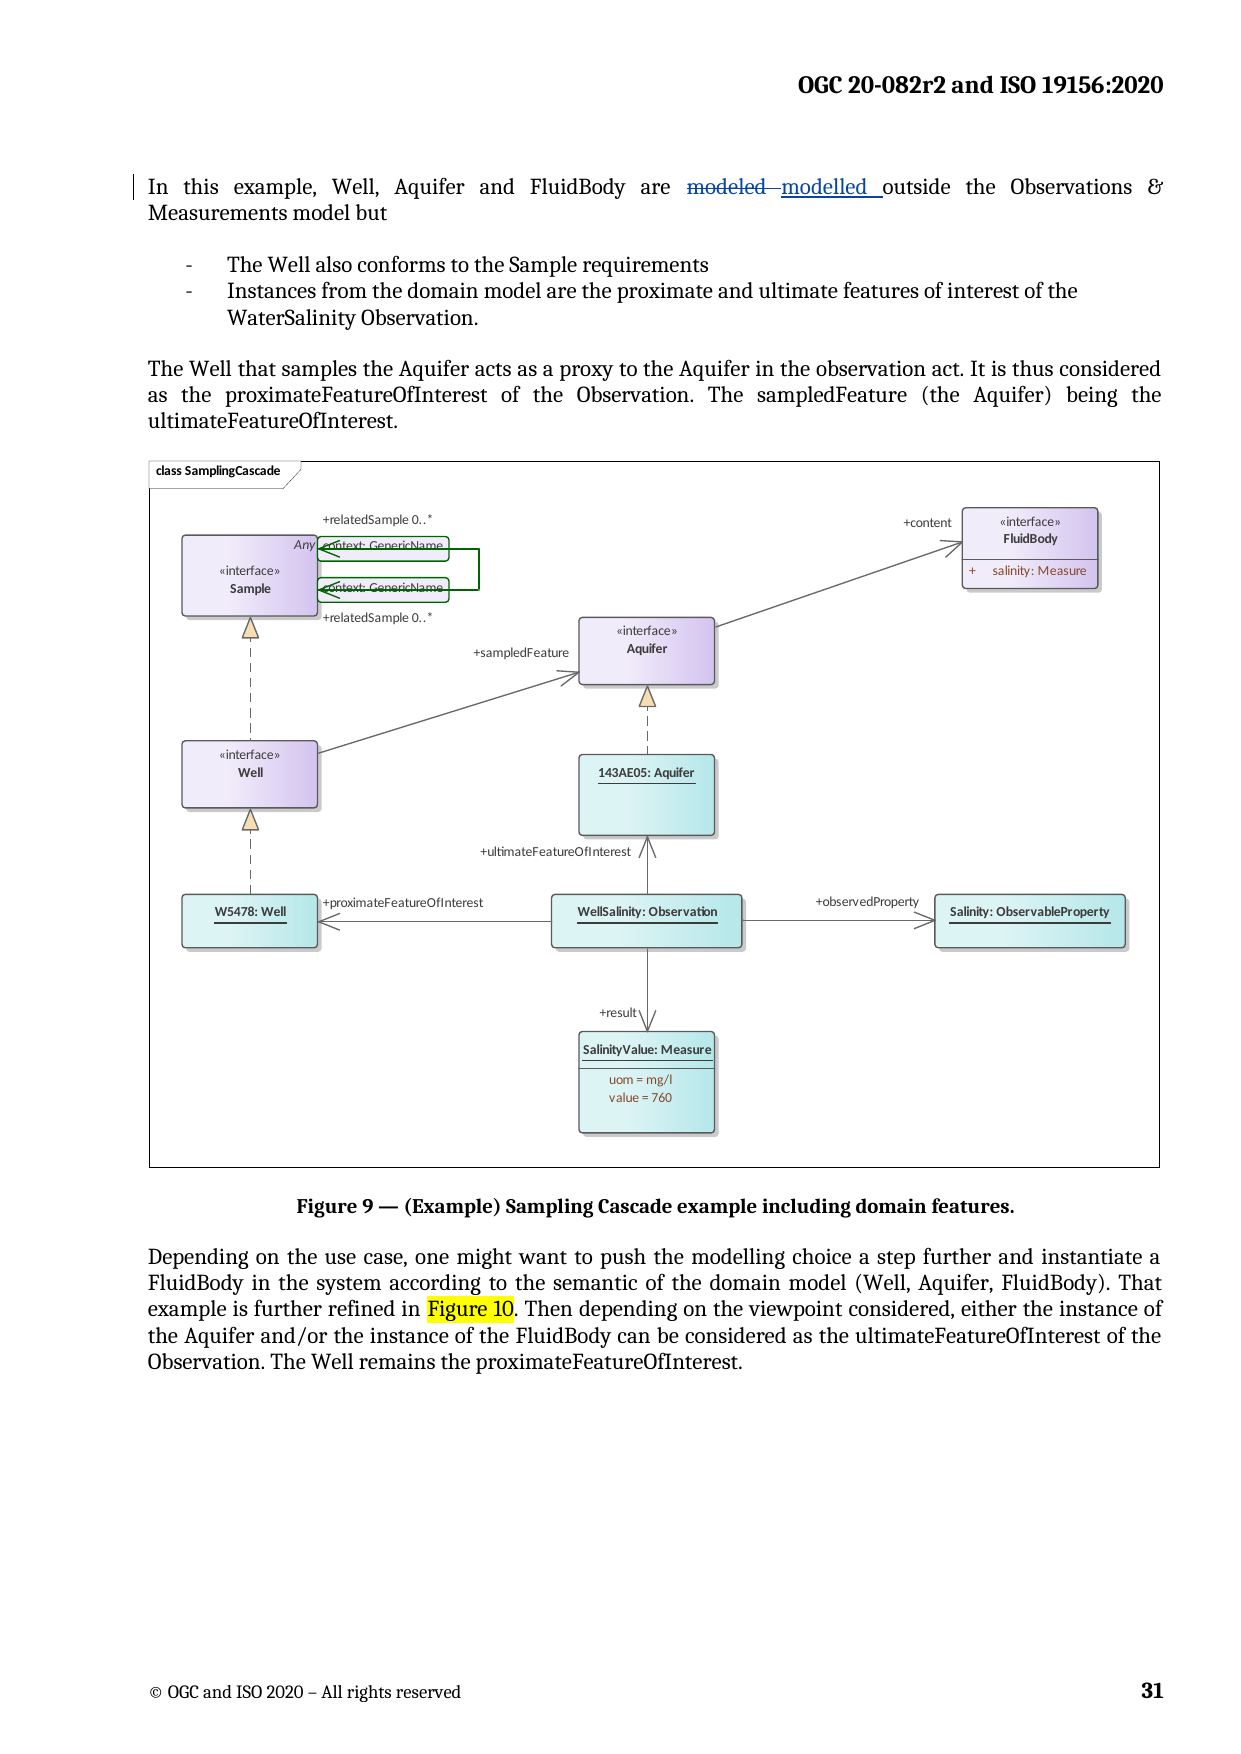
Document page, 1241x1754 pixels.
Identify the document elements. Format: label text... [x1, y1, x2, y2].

text In this example, Well, Aquifer and FluidBody are outside the Observations & Measurements model but [148, 174, 1163, 227]
list Instances from the domain model are the proximate and ultimate features of interest of the WaterSalinity Observation. [185, 278, 1163, 331]
text Depending on the use case, one might want to push the modelling choice a step further and instantiate a FluidBody in the system according to the semantic of the domain model (Well, Aquifer, FluidBody). That example is further refined in Figure 8. Then depending on the viewpoint considered, either the instance of the Aquifer and/or the instance of the FluidBody can be considered as the ultimateFeatureOfInterest of the Observation. The Well remains the proximateFeatureOfInterest. [148, 1243, 1163, 1375]
text Figure — (Example) Sampling Cascade example including domain features. [148, 1193, 1163, 1218]
list The Well also conforms to the Sample requirements [185, 252, 1163, 278]
text The Well that samples the Aquifer acts as a proxy to the Aquifer in the observation act. It is thus considered as the proximateFeatureOfInterest of the Observation. The sampledFeature (the Aquifer) being the ultimateFeatureOfInterest. [148, 356, 1163, 435]
